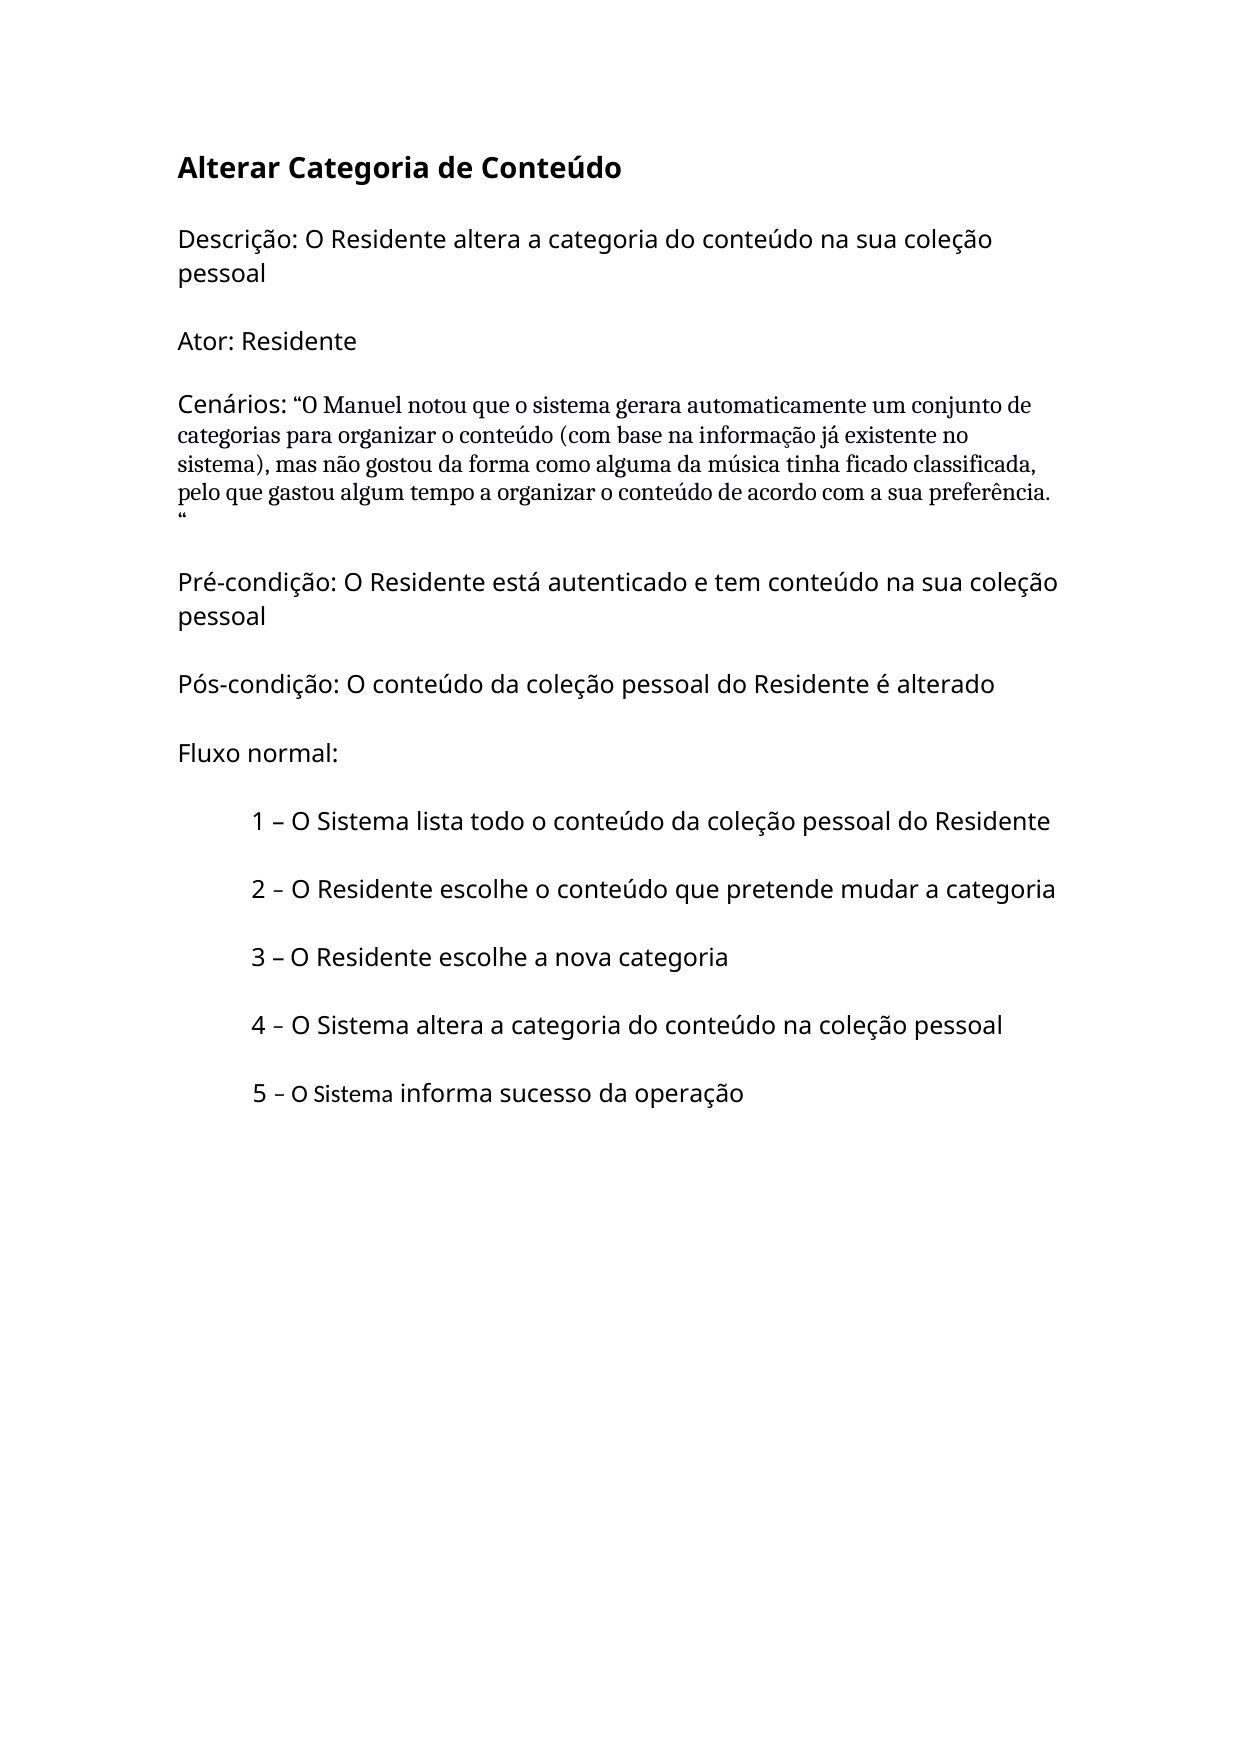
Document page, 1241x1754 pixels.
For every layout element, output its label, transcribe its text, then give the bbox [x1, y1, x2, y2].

text Descrição: O Residente altera a categoria do conteúdo na sua coleção pessoal [177, 221, 1063, 289]
text Alterar Categoria de Conteúdo [177, 148, 1063, 187]
text 2 – O Residente escolhe o conteúdo que pretende mudar a categoria [177, 872, 1063, 906]
text Cenários: “O Manuel notou que o sistema gerara automaticamente um conjunto de categorias para organizar o conteúdo (com base na informação já́ existente no sistema), mas não gostou da forma como alguma da música tinha ficado classificada, pelo que gastou algum tempo a organizar o conteúdo de acordo com a sua preferência. “ [177, 387, 1063, 536]
text Fluxo normal: [177, 735, 1063, 769]
text 4 – O Sistema altera a categoria do conteúdo na coleção pessoal [177, 1008, 1063, 1042]
text 1 – O Sistema lista todo o conteúdo da coleção pessoal do Residente [177, 803, 1063, 837]
text 3 – O Residente escolhe a nova categoria [177, 940, 1063, 974]
text Ator: Residente [177, 323, 1063, 358]
text Pós-condição: O conteúdo da coleção pessoal do Residente é alterado [177, 667, 1063, 701]
text Pré-condição: O Residente está autenticado e tem conteúdo na sua coleção pessoal [177, 565, 1063, 633]
text 5 – O Sistema informa sucesso da operação [177, 1076, 1063, 1110]
